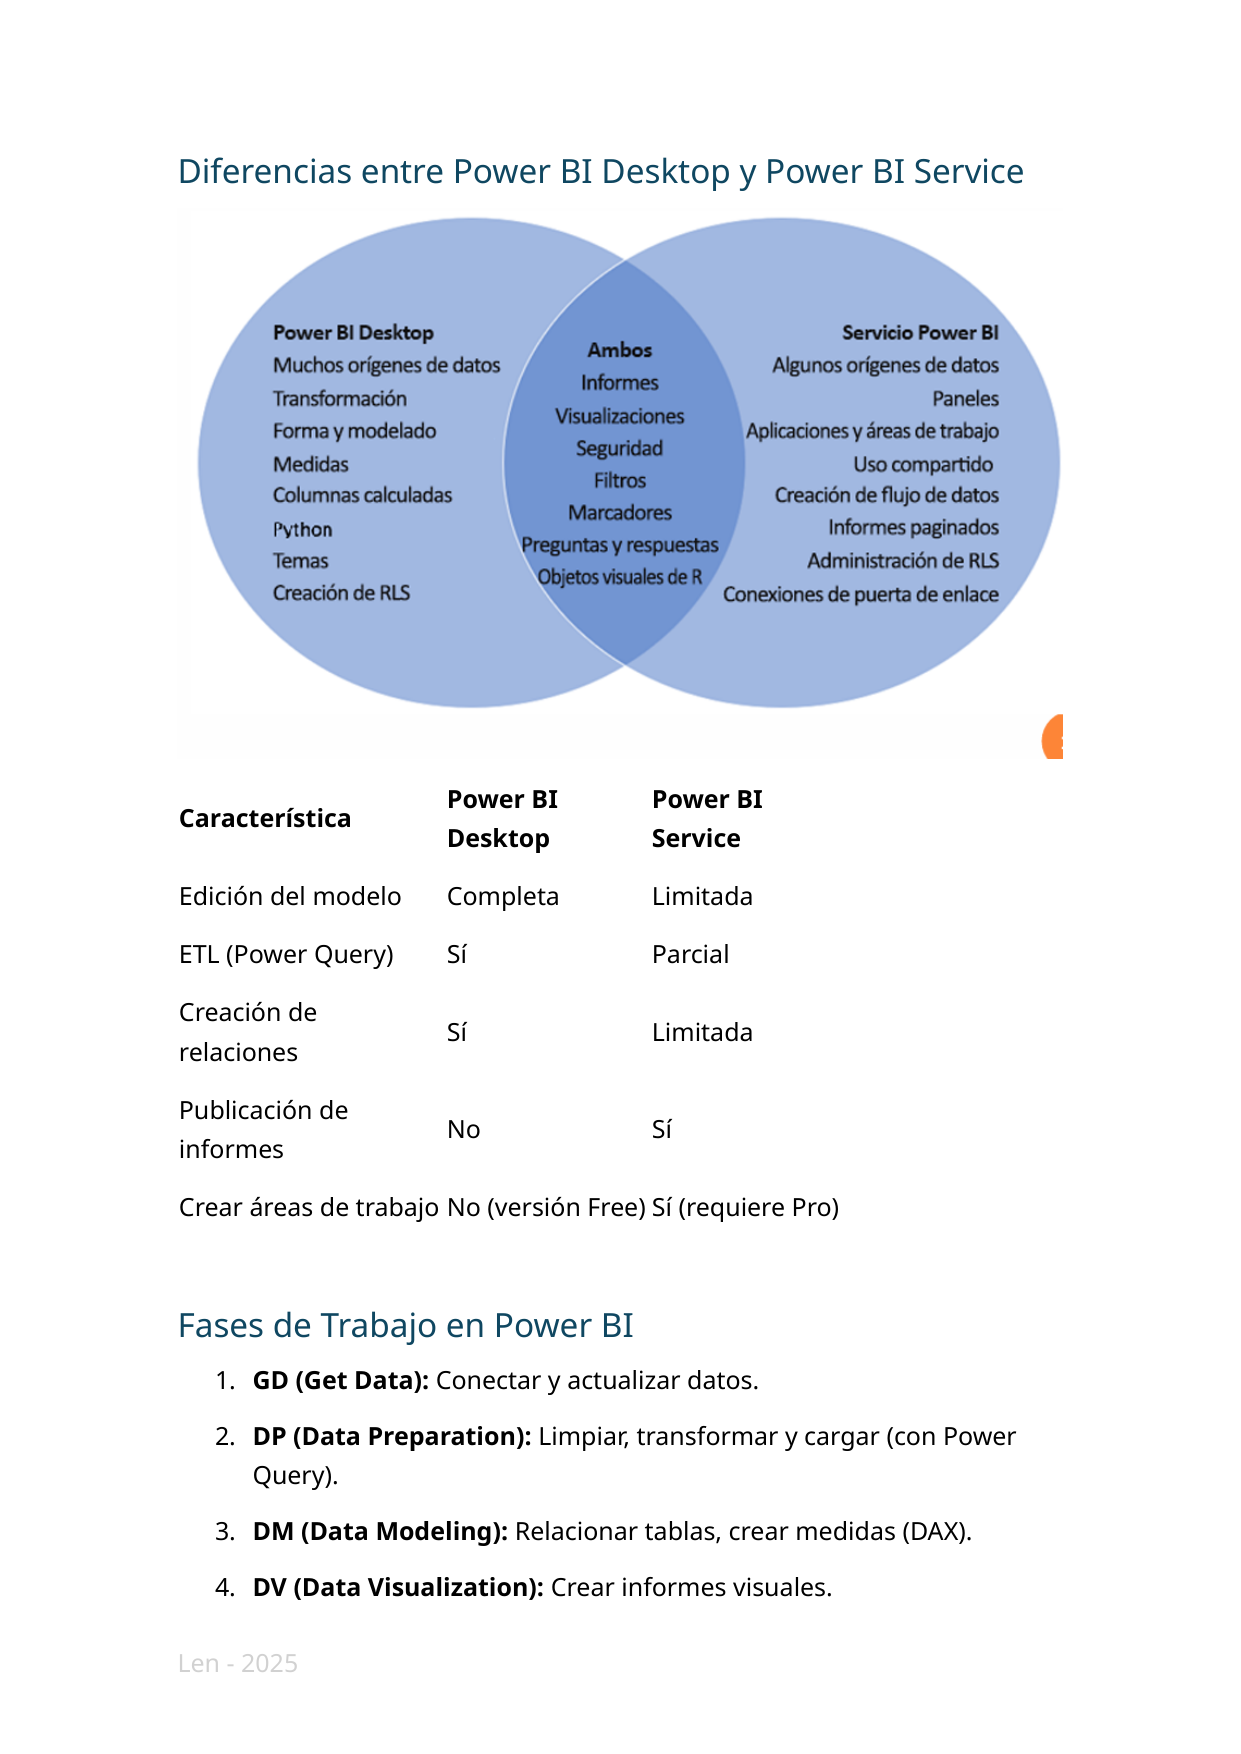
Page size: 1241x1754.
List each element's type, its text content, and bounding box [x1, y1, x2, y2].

table_cell ETL (Power Query) [177, 935, 445, 993]
table_cell Limitada [650, 994, 847, 1091]
list DV (Data Visualization): Crear informes visuales. [215, 1569, 1063, 1603]
list DP (Data Preparation): Limpiar, transformar y cargar (con Power Query). [215, 1418, 1063, 1492]
table_cell No (versión Free) [445, 1188, 650, 1246]
table_cell Completa [445, 877, 650, 935]
table_cell Publicación de informes [177, 1091, 445, 1188]
table_header Power BI Desktop [445, 780, 650, 877]
table_cell Sí [445, 935, 650, 993]
list DM (Data Modeling): Relacionar tablas, crear medidas (DAX). [215, 1513, 1063, 1547]
table_cell Crear áreas de trabajo [177, 1188, 445, 1246]
list GD (Get Data): Conectar y actualizar datos. [215, 1362, 1063, 1397]
table_cell Limitada [650, 877, 847, 935]
table_cell Sí (requiere Pro) [650, 1188, 847, 1246]
subtitle Fases de Trabajo en Power BI [177, 1302, 1063, 1347]
table_cell Parcial [650, 935, 847, 993]
picture [177, 208, 1063, 759]
table_cell Edición del modelo [177, 877, 445, 935]
table_cell Creación de relaciones [177, 994, 445, 1091]
table_cell Sí [650, 1091, 847, 1188]
table_cell Sí [445, 994, 650, 1091]
table_cell No [445, 1091, 650, 1188]
table_header Power BI Service [650, 780, 847, 877]
subtitle Diferencias entre Power BI Desktop y Power BI Service [177, 148, 1063, 193]
table_header Característica [177, 780, 445, 877]
